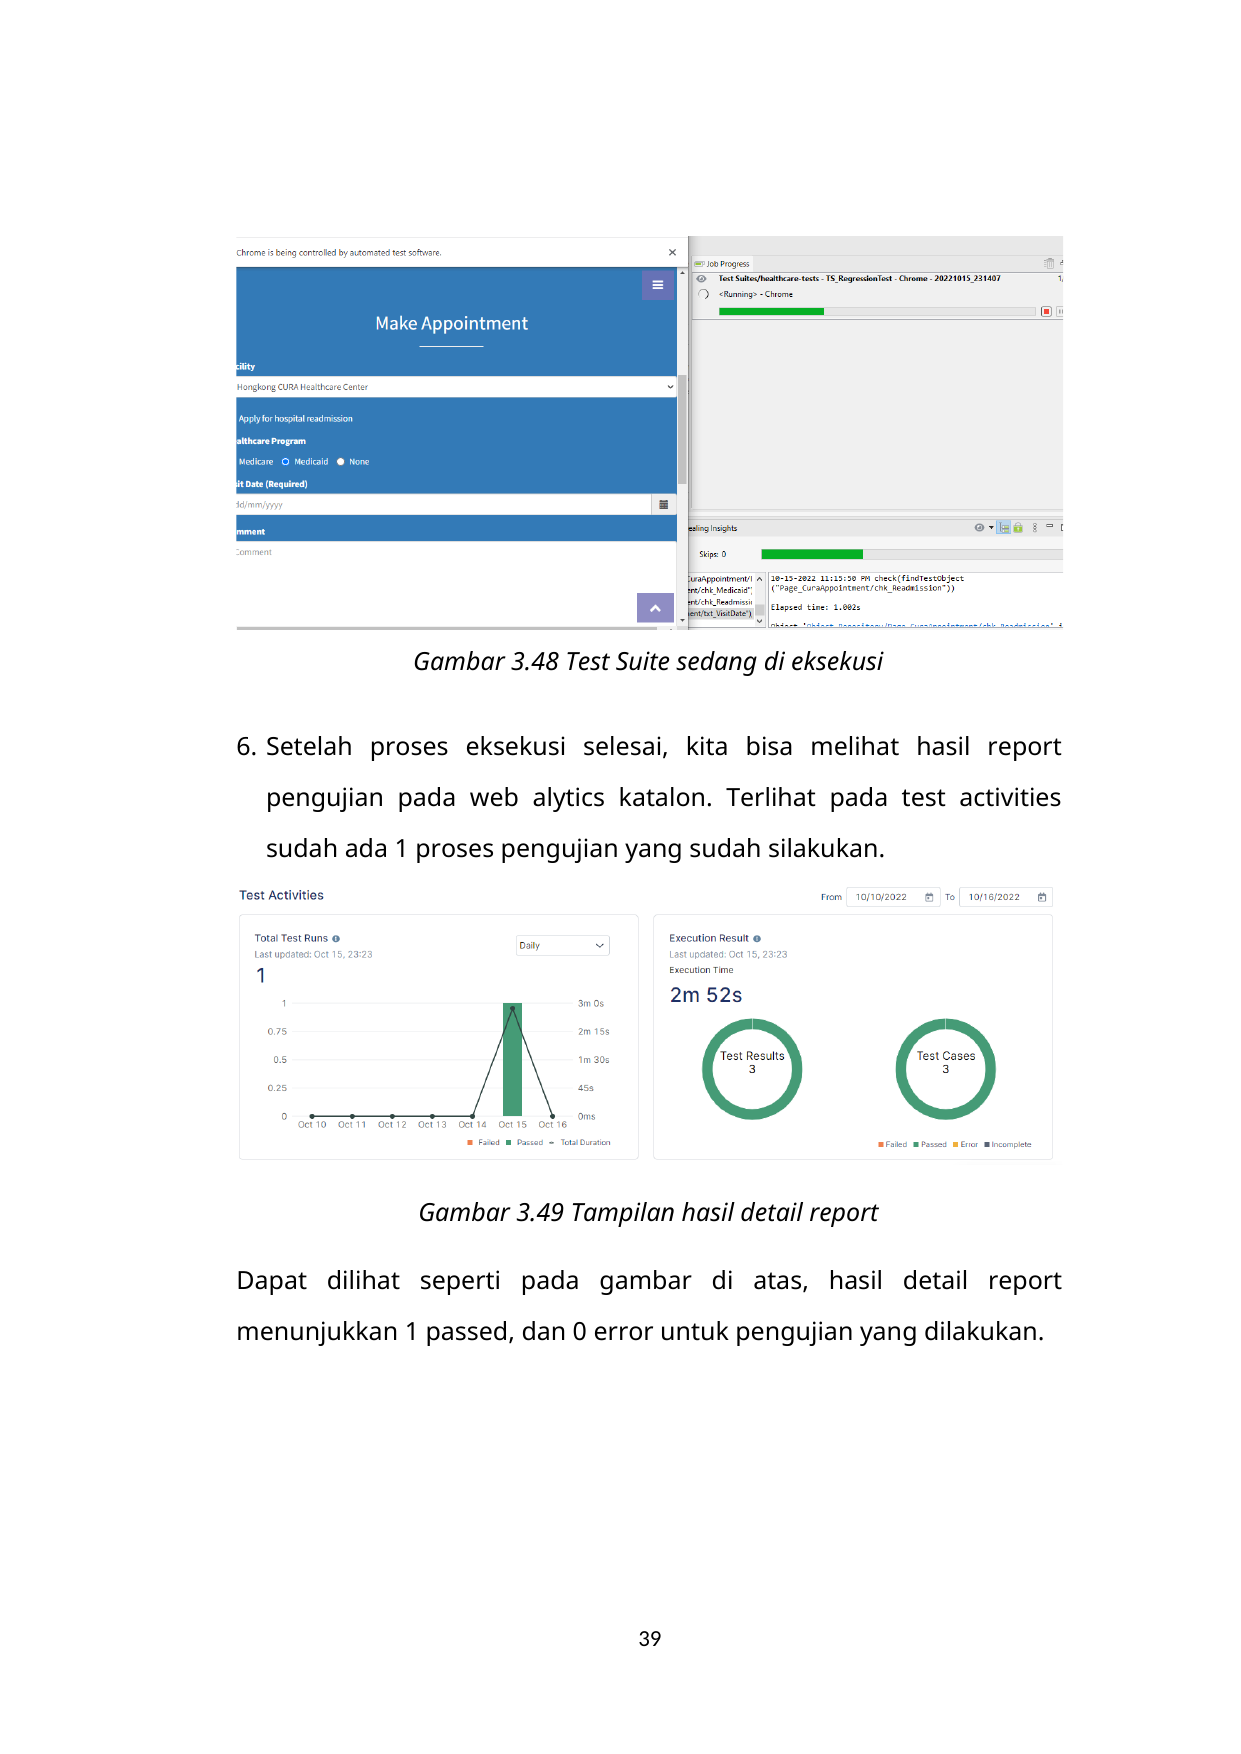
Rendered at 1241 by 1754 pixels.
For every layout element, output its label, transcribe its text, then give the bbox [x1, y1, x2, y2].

picture [236, 236, 1064, 630]
text Gambar 3.48 Test Suite sedang di eksekusi [236, 643, 1063, 677]
text Gambar 3.49 Tampilan hasil detail report [236, 1195, 1063, 1229]
text Dapat dilihat seperti pada gambar di atas, hasil detail report menunjukkan 1 passed, dan 0 error untuk pengujian yang dilakukan. [236, 1263, 1063, 1348]
list Setelah proses eksekusi selesai, kita bisa melihat hasil report pengujian pada web alytics katalon. Terlihat pada test activities sudah ada 1 proses pengujian yang sudah silakukan. [236, 728, 1063, 865]
picture [236, 881, 1063, 1165]
